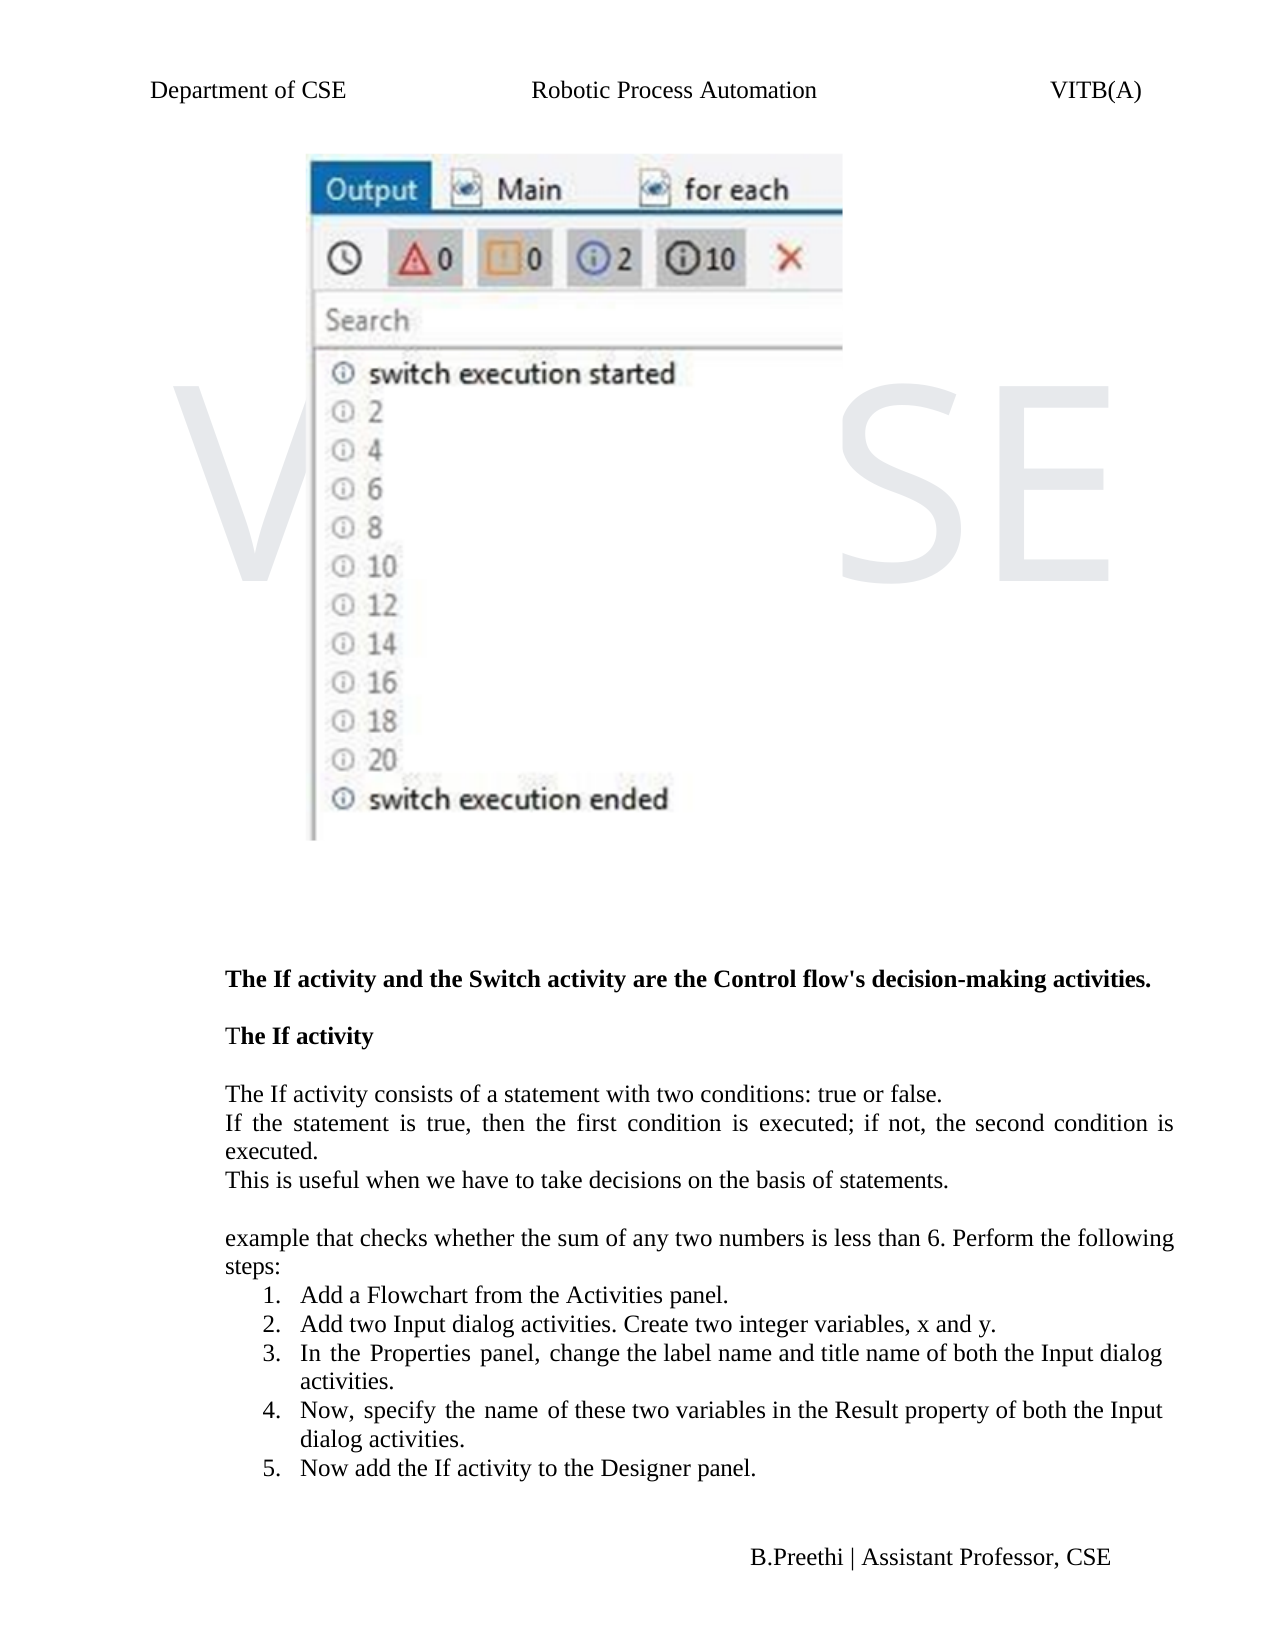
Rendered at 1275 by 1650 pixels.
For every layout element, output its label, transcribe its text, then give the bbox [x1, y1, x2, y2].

list In the Properties panel, change the label name and title name of both the Input dialog activities. [262, 1338, 1181, 1395]
text The If activity consists of a statement with two conditions: true or false. [225, 1079, 1260, 1108]
text This is useful when we have to take decisions on the basis of statements. [225, 1165, 1260, 1194]
subtitle The If activity and the Switch activity are the Control flow's decision-making activities. [225, 964, 1260, 993]
text example that checks whether the sum of any two numbers is less than 6. Perform the following steps: [225, 1223, 1180, 1280]
list Add a Flowchart from the Activities panel. [262, 1280, 1260, 1309]
text If the statement is true, then the first condition is executed; if not, the second condition is executed. [225, 1108, 1180, 1165]
list Now add the If activity to the Designer panel. [262, 1453, 1260, 1481]
picture [303, 151, 846, 844]
list Now, specify the name of these two variables in the Result property of both the Input dialog activities. [262, 1395, 1181, 1453]
list Add two Input dialog activities. Create two integer variables, x and y. [262, 1309, 1260, 1338]
text The If activity [225, 1021, 1260, 1050]
